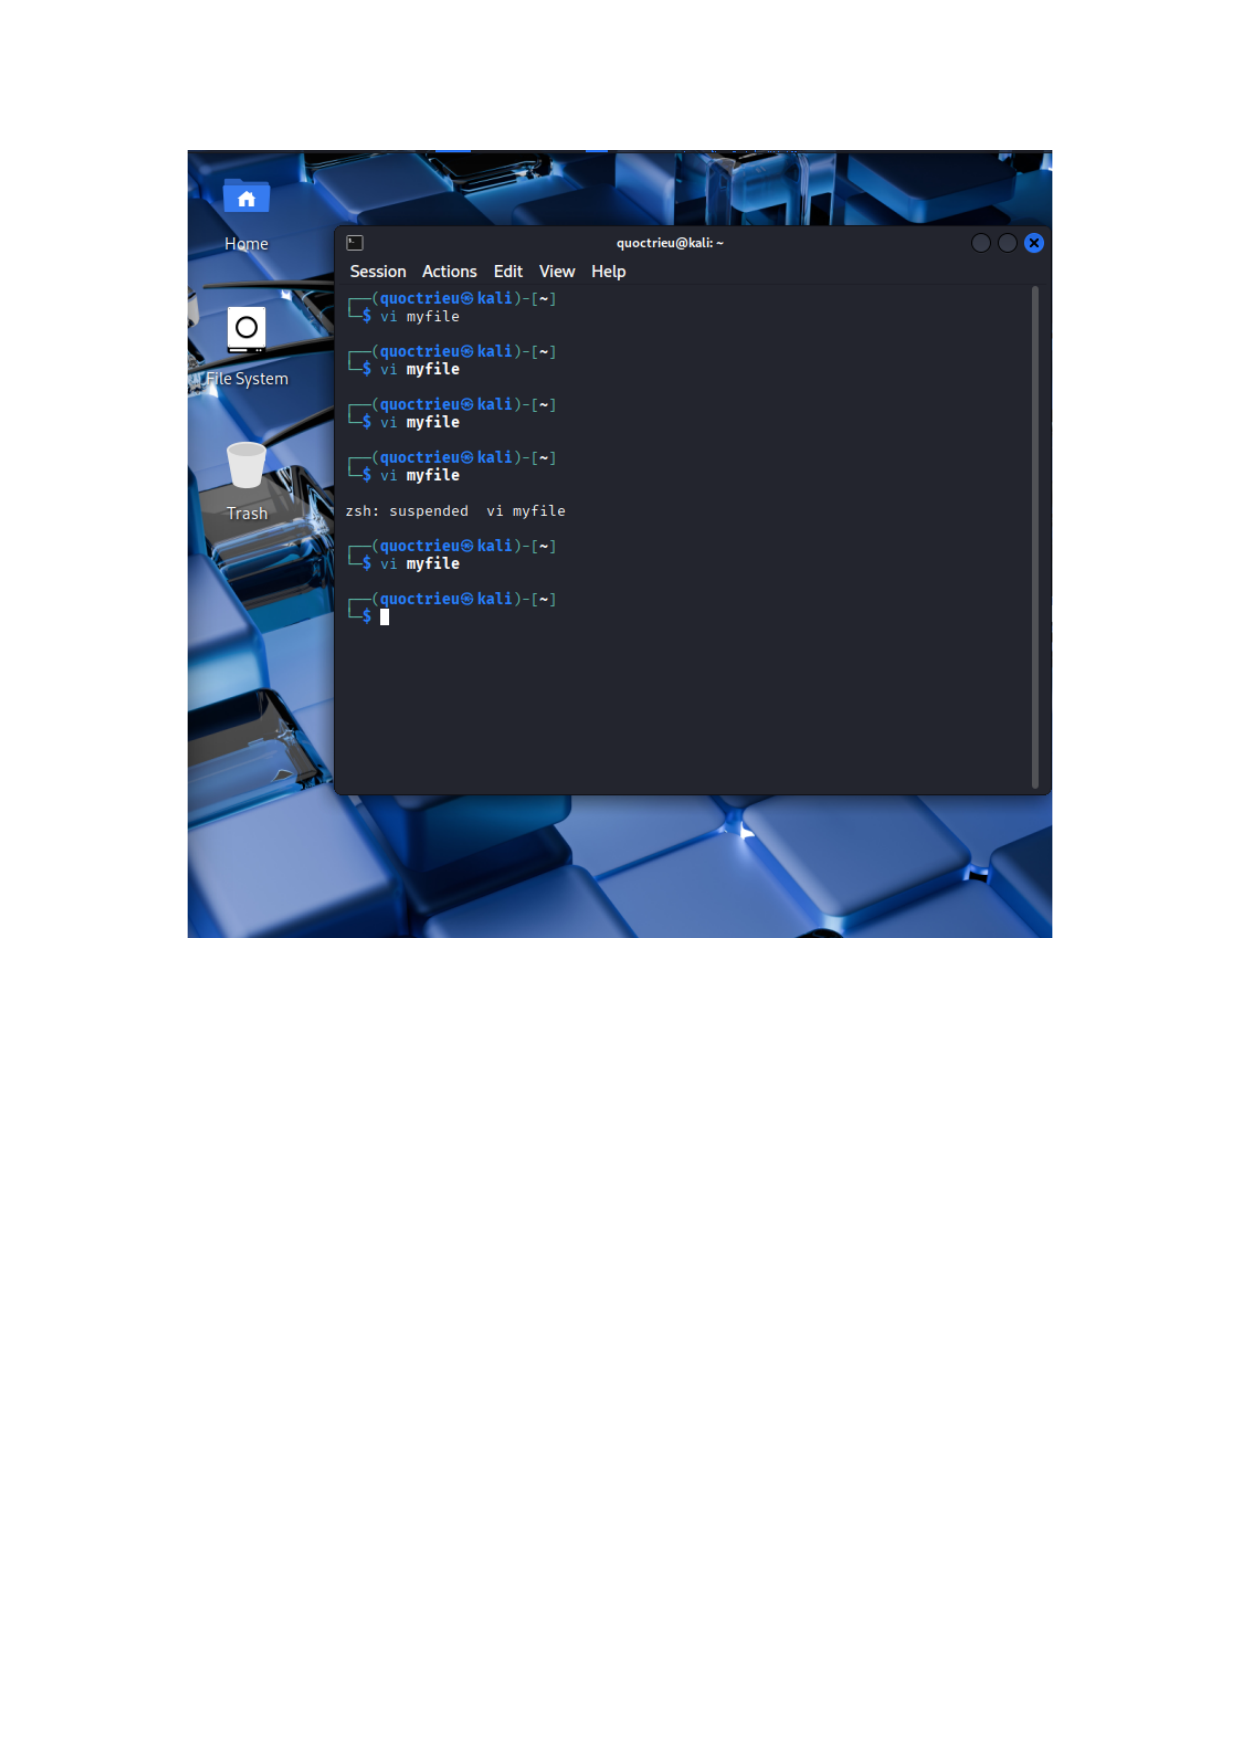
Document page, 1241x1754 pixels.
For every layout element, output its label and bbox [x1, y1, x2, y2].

picture [187, 150, 1053, 938]
